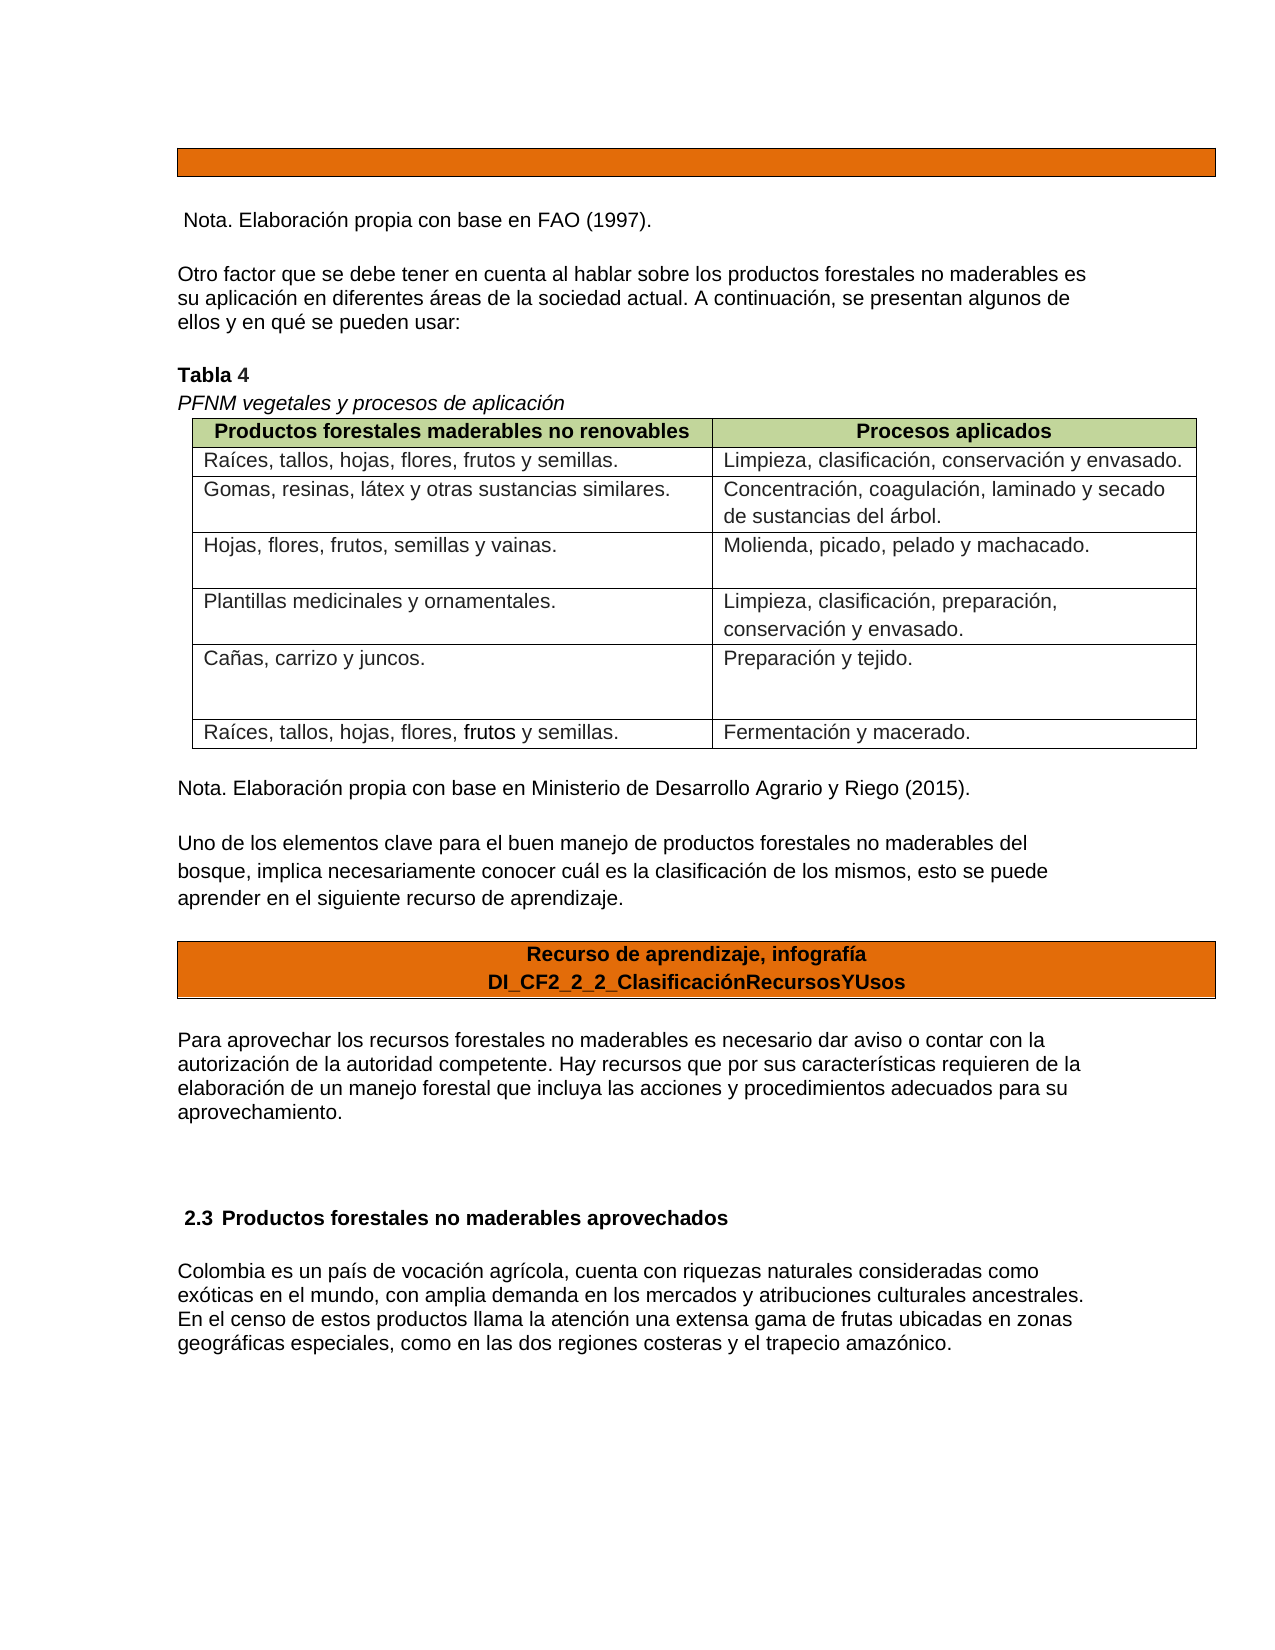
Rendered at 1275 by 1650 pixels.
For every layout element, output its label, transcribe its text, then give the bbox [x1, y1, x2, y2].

table_cell Molienda, picado, pelado y machacado. [713, 533, 1196, 588]
text Otro factor que se debe tener en cuenta al hablar sobre los productos forestales no maderables es su aplicación en diferentes áreas de la sociedad actual. A continuación, se presentan algunos de ellos y en qué se pueden usar: [177, 262, 1098, 334]
text Colombia es un país de vocación agrícola, cuenta con riquezas naturales consideradas como exóticas en el mundo, con amplia demanda en los mercados y atribuciones culturales ancestrales. En el censo de estos productos llama la atención una extensa gama de frutas ubicadas en zonas geográficas especiales, como en las dos regiones costeras y el trapecio amazónico. [177, 1259, 1098, 1355]
table_cell Concentración, coagulación, laminado y secado de sustancias del árbol. [713, 477, 1196, 532]
table_header Recurso de aprendizaje, infografía DI_CF2_2_2_ClasificaciónRecursosYUsos [178, 942, 1215, 997]
table_cell Preparación y tejido. [713, 645, 1196, 719]
table_cell Limpieza, clasificación, preparación, conservación y envasado. [713, 589, 1196, 644]
text Tabla 4 [177, 363, 1098, 387]
text Nota. Elaboración propia con base en Ministerio de Desarrollo Agrario y Riego (2015). [177, 776, 1098, 800]
text PFNM vegetales y procesos de aplicación [177, 390, 1098, 414]
table_cell Plantillas medicinales y ornamentales. [193, 589, 712, 644]
text Uno de los elementos clave para el buen manejo de productos forestales no maderables del bosque, implica necesariamente conocer cuál es la clasificación de los mismos, esto se puede aprender en el siguiente recurso de aprendizaje. [177, 831, 1098, 910]
table_cell Gomas, resinas, látex y otras sustancias similares. [193, 477, 712, 532]
table_cell Fermentación y macerado. [713, 720, 1196, 747]
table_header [178, 149, 1215, 176]
list Productos forestales no maderables aprovechados [184, 1206, 1098, 1230]
table_header Procesos aplicados [713, 419, 1196, 447]
table_cell Cañas, carrizo y juncos. [193, 645, 712, 719]
table_cell Raíces, tallos, hojas, flores, frutos y semillas. [193, 720, 712, 747]
table_cell Hojas, flores, frutos, semillas y vainas. [193, 533, 712, 588]
table_cell Limpieza, clasificación, conservación y envasado. [713, 448, 1196, 476]
text Nota. Elaboración propia con base en FAO (1997). [177, 206, 1098, 233]
table_cell Raíces, tallos, hojas, flores, frutos y semillas. [193, 448, 712, 476]
text Para aprovechar los recursos forestales no maderables es necesario dar aviso o contar con la autorización de la autoridad competente. Hay recursos que por sus características requieren de la elaboración de un manejo forestal que incluya las acciones y procedimientos adecuados para su aprovechamiento. [177, 1028, 1098, 1123]
table_header Productos forestales maderables no renovables [193, 419, 712, 447]
